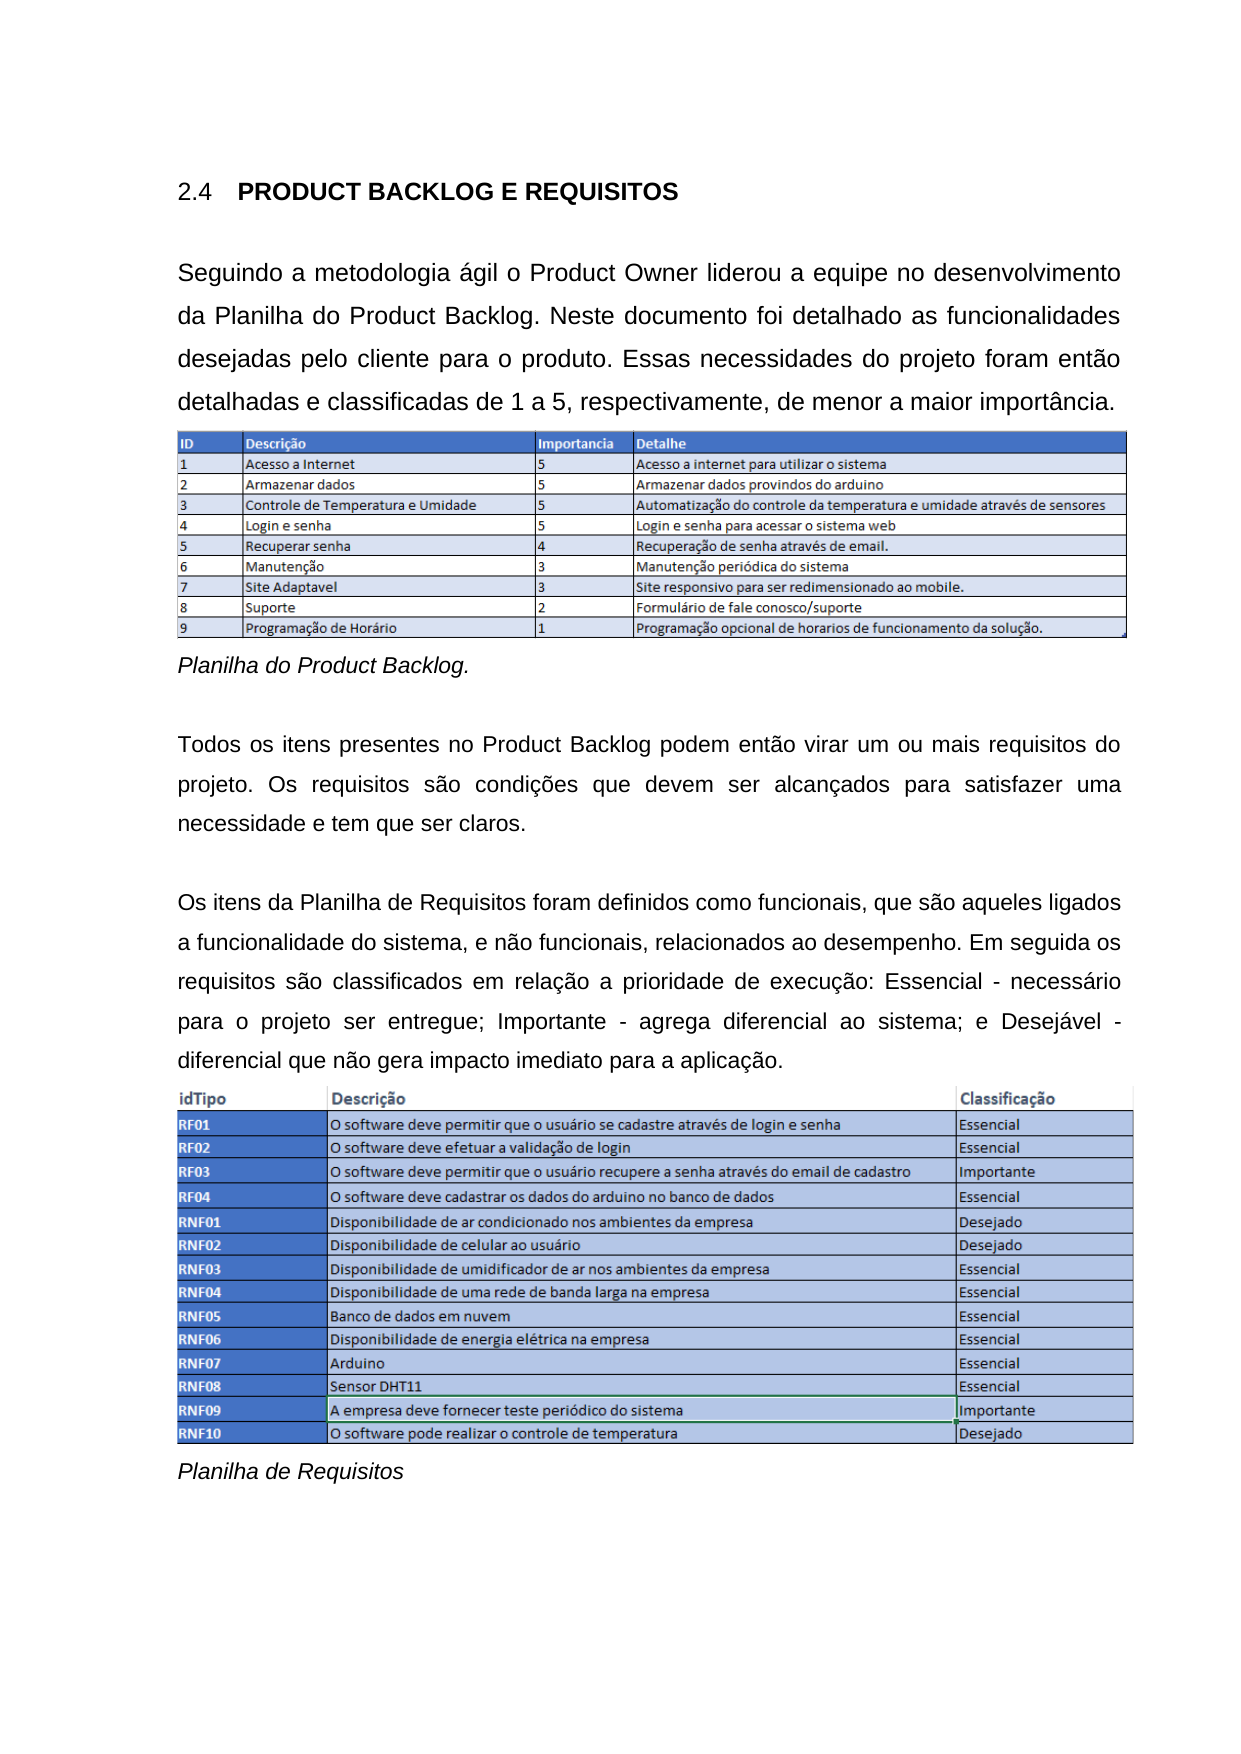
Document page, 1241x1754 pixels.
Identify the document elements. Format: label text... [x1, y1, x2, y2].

text Todos os itens presentes no Product Backlog podem então virar um ou mais requisitos do projeto. Os requisitos são condições que devem ser alcançados para satisfazer uma necessidade e tem que ser claros. [177, 731, 1122, 837]
subtitle PRODUCT BACKLOG e requisitos [177, 177, 1122, 206]
text Seguindo a metodologia ágil o Product Owner liderou a equipe no desenvolvimento da Planilha do Product Backlog. Neste documento foi detalhado as funcionalidades desejadas pelo cliente para o produto. Essas necessidades do projeto foram então detalhadas e classificadas de 1 a 5, respectivamente, de menor a maior importância. [177, 258, 1122, 416]
picture [177, 430, 1128, 639]
text Planilha de Requisitos [177, 1458, 1122, 1484]
picture [177, 1086, 1134, 1444]
text Planilha do Product Backlog. [177, 652, 1122, 679]
text Os itens da Planilha de Requisitos foram definidos como funcionais, que são aqueles ligados a funcionalidade do sistema, e não funcionais, relacionados ao desempenho. Em seguida os requisitos são classificados em relação a prioridade de execução: Essencial - necessário para o projeto ser entregue; Importante - agrega diferencial ao sistema; e Desejável - diferencial que não gera impacto imediato para a aplicação. [177, 889, 1122, 1074]
